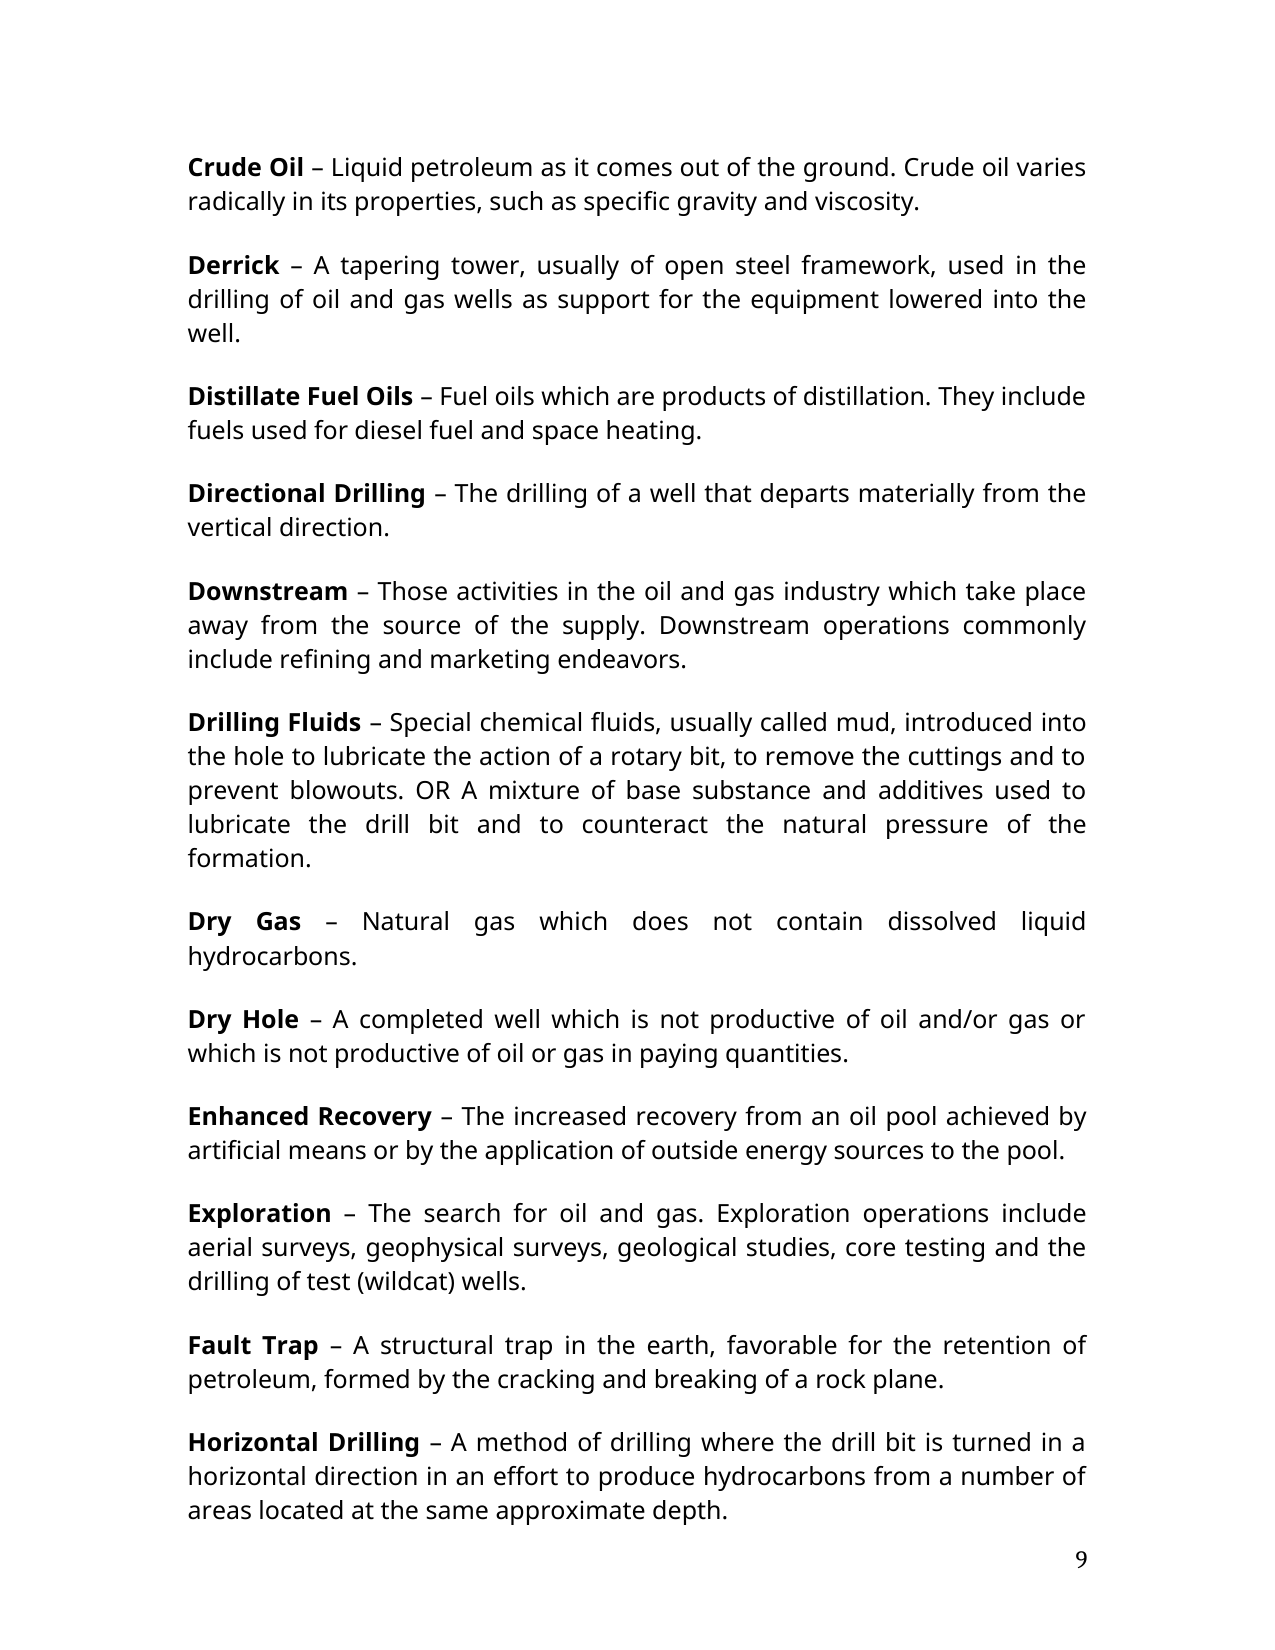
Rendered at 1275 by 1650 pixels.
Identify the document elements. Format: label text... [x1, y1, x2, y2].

text Crude Oil – Liquid petroleum as it comes out of the ground. Crude oil varies radically in its properties, such as specific gravity and viscosity. [187, 150, 1087, 218]
text Exploration – The search for oil and gas. Exploration operations include aerial surveys, geophysical surveys, geological studies, core testing and the drilling of test (wildcat) wells. [187, 1196, 1087, 1298]
text Dry Hole – A completed well which is not productive of oil and/or gas or which is not productive of oil or gas in paying quantities. [187, 1001, 1087, 1069]
text Downstream – Those activities in the oil and gas industry which take place away from the source of the supply. Downstream operations commonly include refining and marketing endeavors. [187, 573, 1087, 675]
text Derrick – A tapering tower, usually of open steel framework, used in the drilling of oil and gas wells as support for the equipment lowered into the well. [187, 247, 1087, 349]
text Fault Trap – A structural trap in the earth, favorable for the retention of petroleum, formed by the cracking and breaking of a rock plane. [187, 1327, 1087, 1395]
text Enhanced Recovery – The increased recovery from an oil pool achieved by artificial means or by the application of outside energy sources to the pool. [187, 1099, 1087, 1167]
text Dry Gas – Natural gas which does not contain dissolved liquid hydrocarbons. [187, 904, 1087, 972]
text Directional Drilling – The drilling of a well that departs materially from the vertical direction. [187, 476, 1087, 544]
text Distillate Fuel Oils – Fuel oils which are products of distillation. They include fuels used for diesel fuel and space heating. [187, 379, 1087, 447]
text Drilling Fluids – Special chemical fluids, usually called mud, introduced into the hole to lubricate the action of a rotary bit, to remove the cuttings and to prevent blowouts. OR A mixture of base substance and additives used to lubricate the drill bit and to counteract the natural pressure of the formation. [187, 704, 1087, 875]
text Horizontal Drilling – A method of drilling where the drill bit is turned in a horizontal direction in an effort to produce hydrocarbons from a number of areas located at the same approximate depth. [187, 1424, 1087, 1527]
